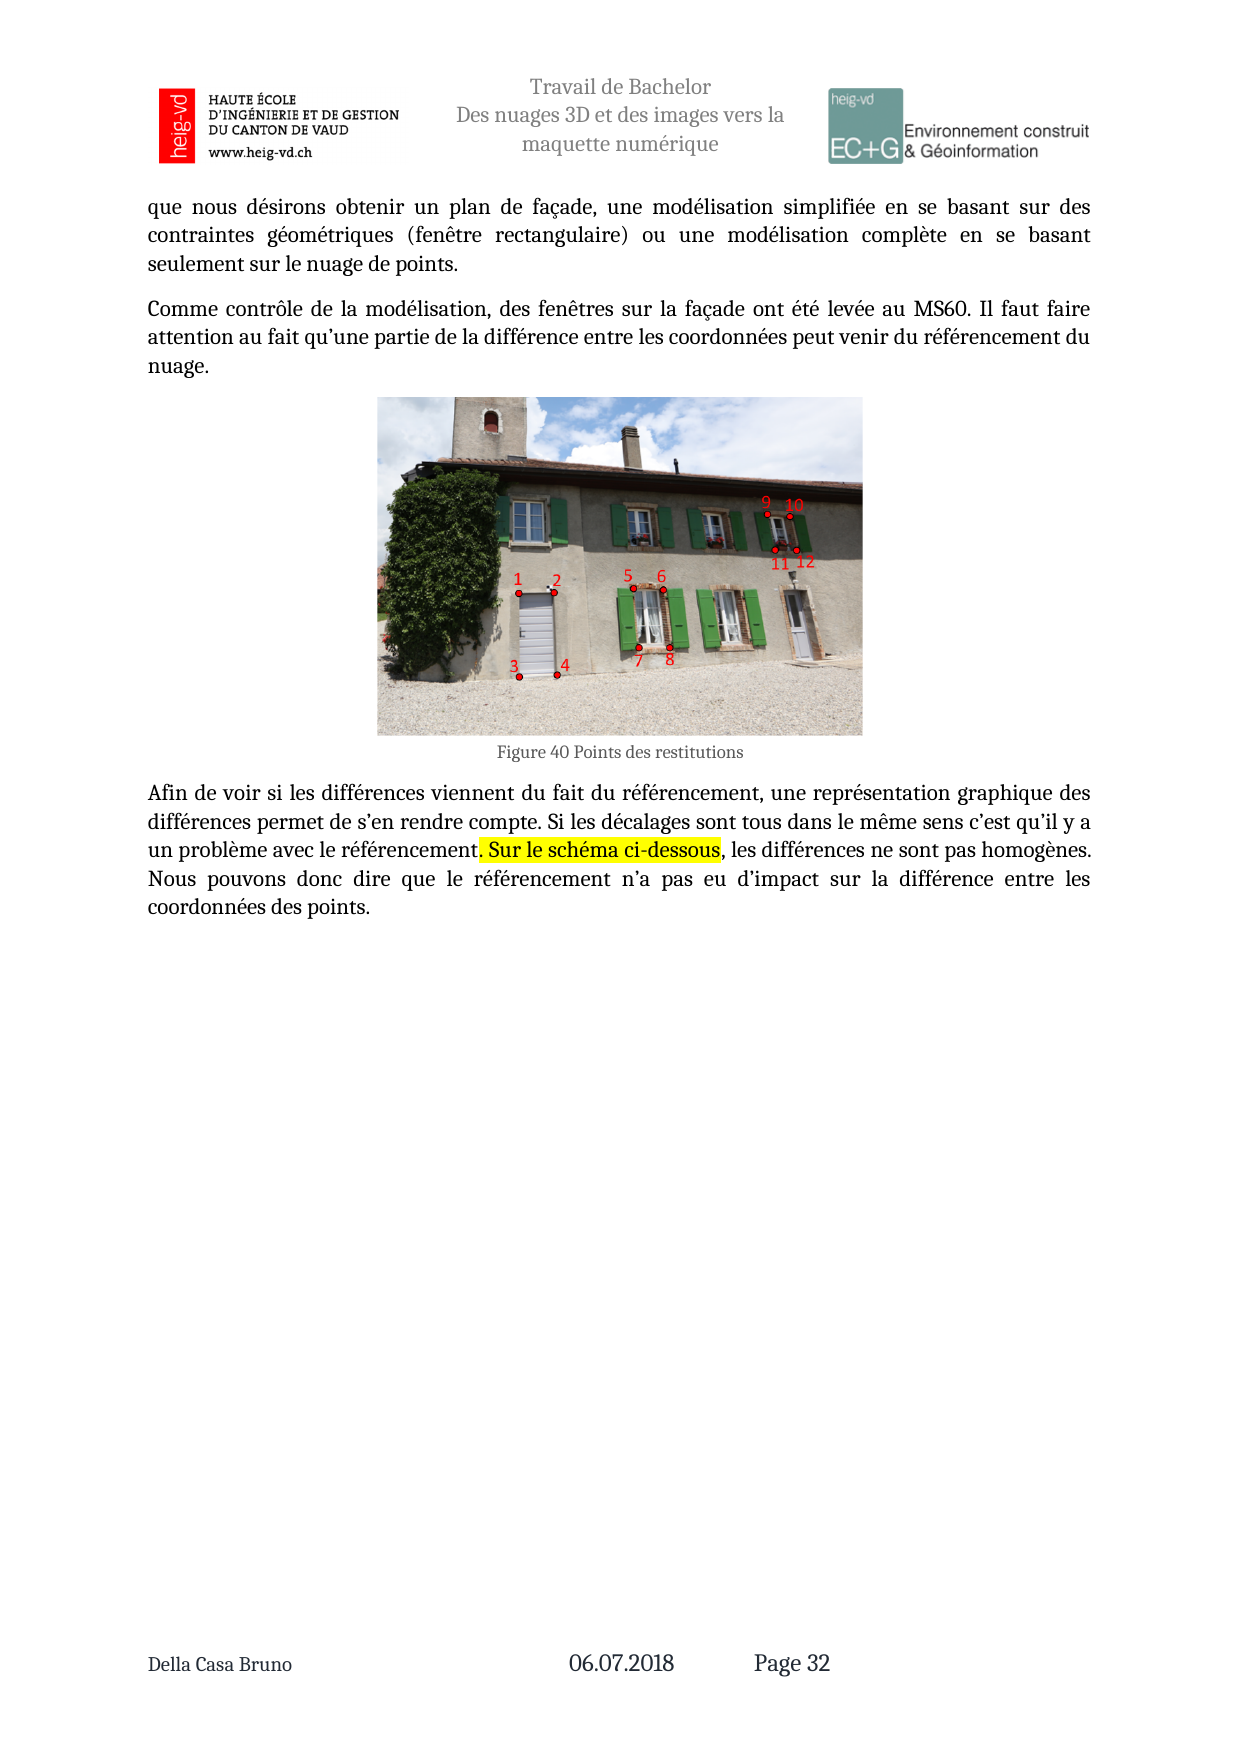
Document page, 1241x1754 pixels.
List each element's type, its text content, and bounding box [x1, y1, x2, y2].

text Comme contrôle de la modélisation, des fenêtres sur la façade ont été levée au MS60. Il faut faire attention au fait qu’une partie de la différence entre les coordonnées peut venir du référencement du nuage. [148, 296, 1093, 379]
picture [147, 87, 410, 165]
picture [377, 397, 863, 736]
picture [827, 87, 1093, 165]
text Afin de voir si les différences viennent du fait du référencement, une représentation graphique des différences permet de s’en rendre compte. Si les décalages sont tous dans le même sens c’est qu’il y a un problème avec le référencement. Sur le schéma ci-dessous, les différences ne sont pas homogènes. Nous pouvons donc dire que le référencement n’a pas eu d’impact sur la différence entre les coordonnées des points. [148, 780, 1093, 920]
